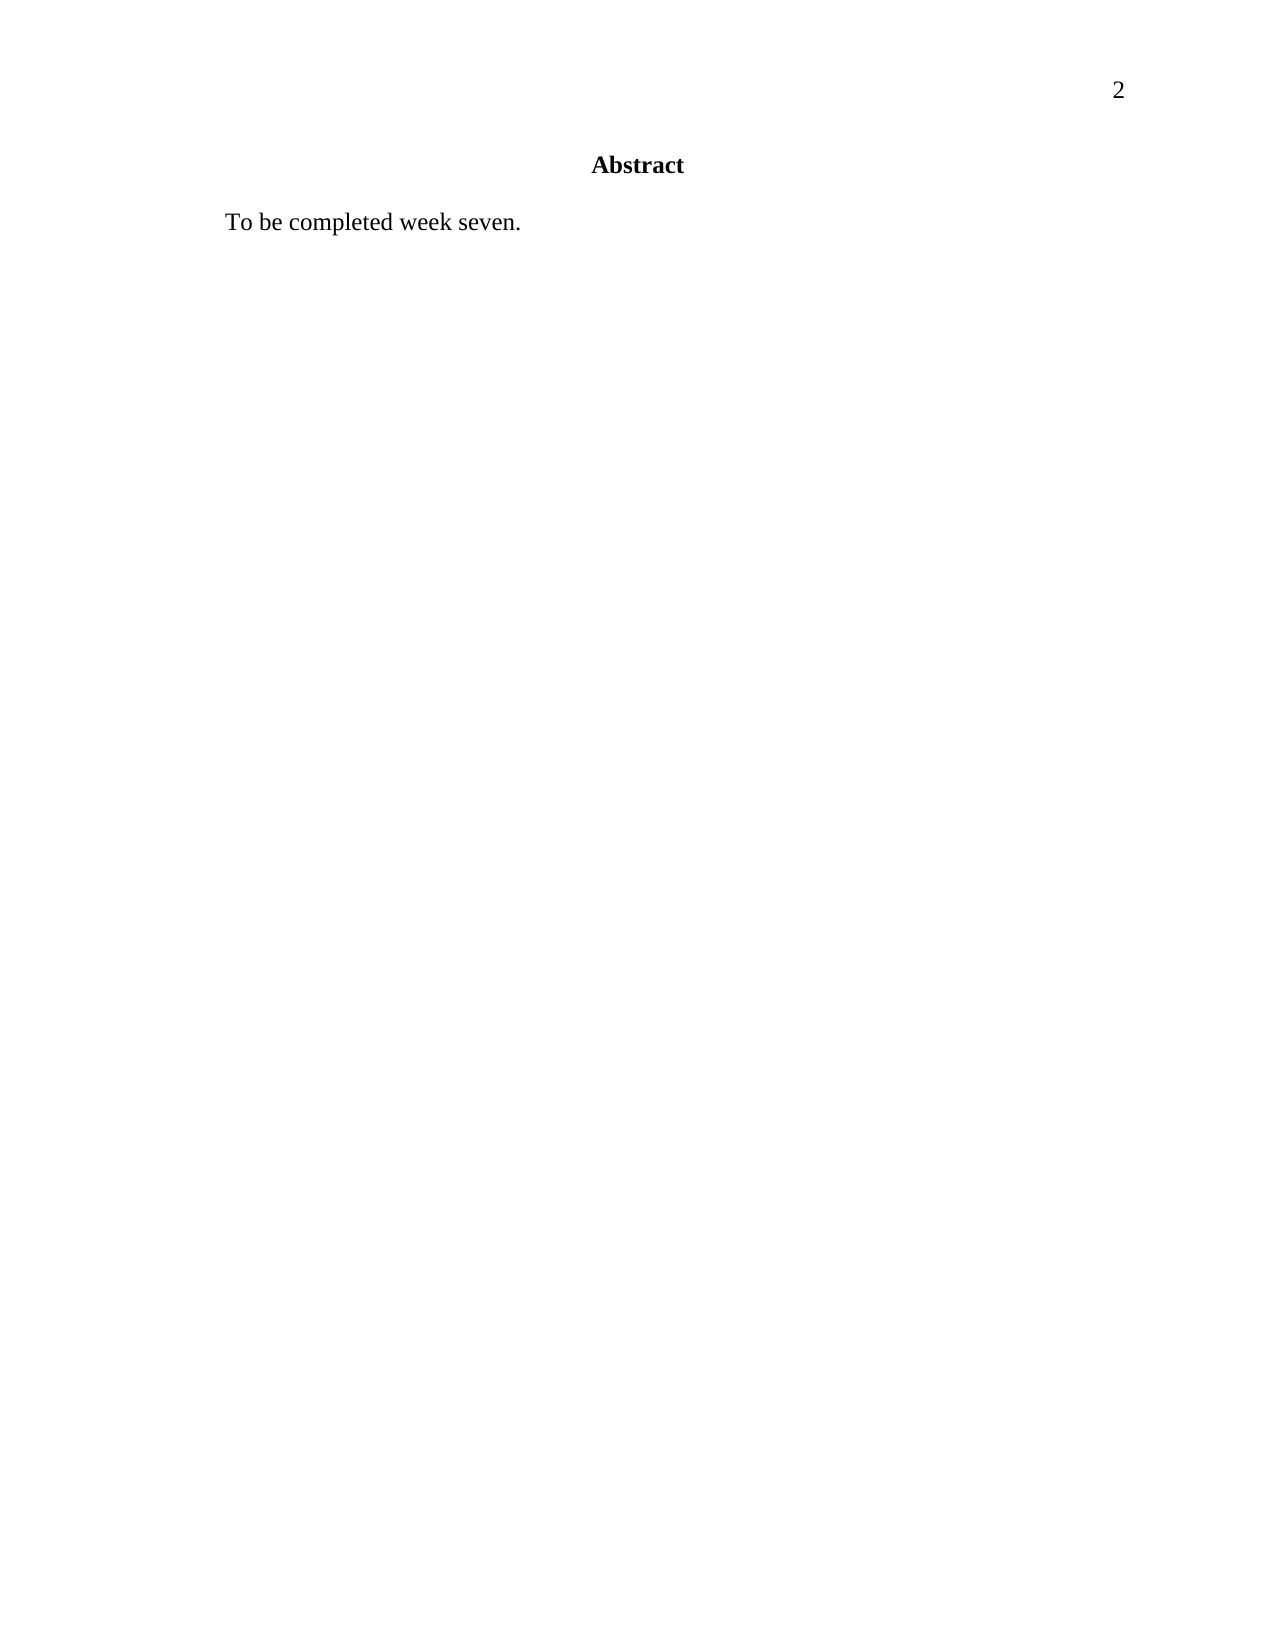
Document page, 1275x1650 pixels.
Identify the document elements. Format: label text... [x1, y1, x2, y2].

text To be completed week seven. [150, 207, 1125, 236]
text Abstract [150, 150, 1125, 179]
